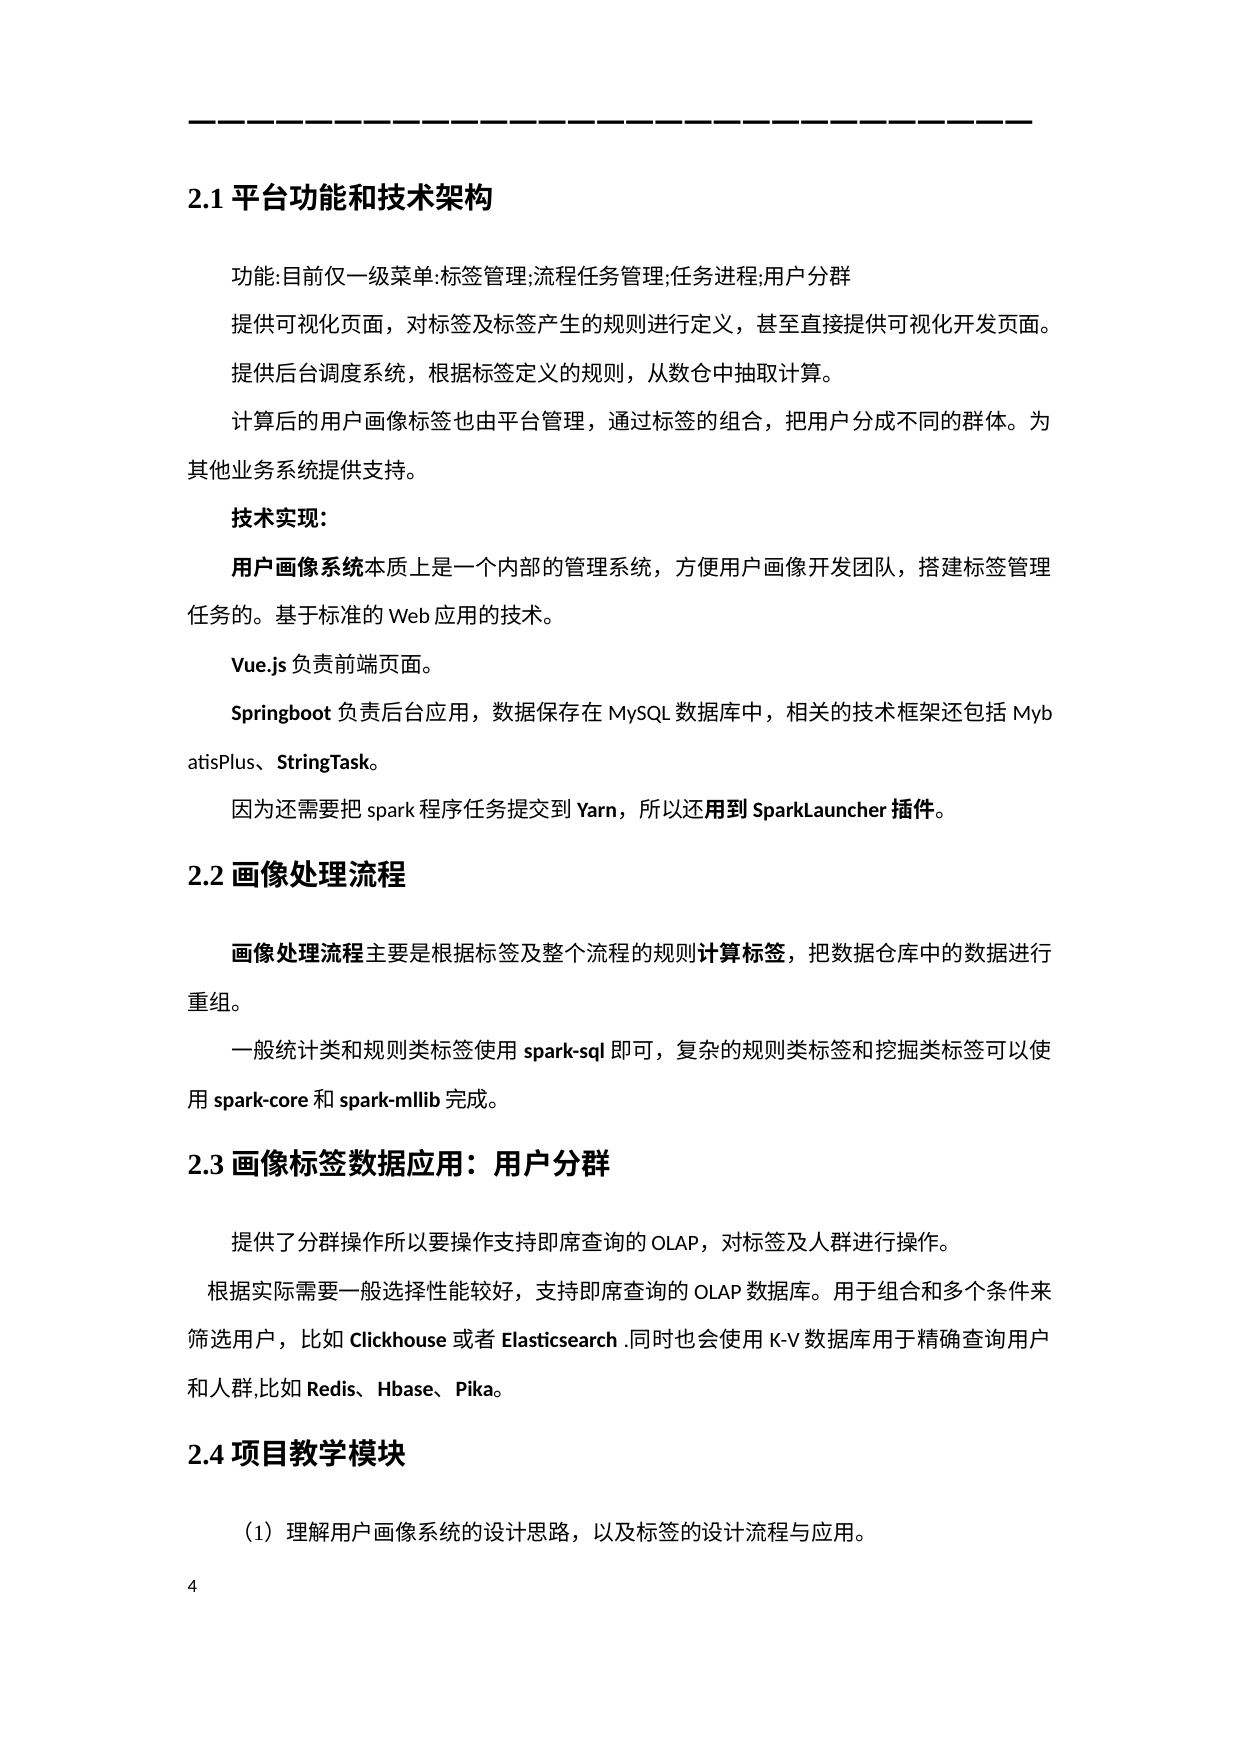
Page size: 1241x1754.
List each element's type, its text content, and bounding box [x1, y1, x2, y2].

subtitle 2.2 画像处理流程 [187, 840, 1053, 905]
text 用户画像系统本质上是一个内部的管理系统，方便用户画像开发团队，搭建标签管理任务的。基于标准的Web应用的技术。 [187, 549, 1053, 630]
text 计算后的用户画像标签也由平台管理，通过标签的组合，把用户分成不同的群体。为其他业务系统提供支持。 [187, 404, 1053, 485]
text （1）理解用户画像系统的设计思路，以及标签的设计流程与应用。 [231, 1514, 1053, 1547]
text 一般统计类和规则类标签使用spark-sql即可，复杂的规则类标签和挖掘类标签可以使用spark-core和spark-mllib完成。 [187, 1032, 1053, 1114]
text 根据实际需要一般选择性能较好，支持即席查询的OLAP数据库。用于组合和多个条件来筛选用户，比如Clickhouse或者Elasticsearch .同时也会使用K-V数据库用于精确查询用户和人群,比如Redis、Hbase、Pika。 [187, 1273, 1053, 1403]
text 提供了分群操作所以要操作支持即席查询的OLAP，对标签及人群进行操作。 [187, 1225, 1053, 1257]
subtitle 2.3 画像标签数据应用：用户分群 [187, 1129, 1053, 1194]
text 功能:目前仅一级菜单:标签管理;流程任务管理;任务进程;用户分群 [187, 259, 1053, 291]
text 提供可视化页面，对标签及标签产生的规则进行定义，甚至直接提供可视化开发页面。 [187, 307, 1053, 339]
text 技术实现： [187, 501, 1053, 533]
text 因为还需要把spark程序任务提交到Yarn，所以还用到SparkLauncher插件。 [187, 792, 1053, 824]
text Vue.js负责前端页面。 [187, 646, 1053, 679]
text Springboot 负责后台应用，数据保存在MySQL数据库中，相关的技术框架还包括MybatisPlus、StringTask。 [187, 694, 1053, 776]
subtitle 2.1 平台功能和技术架构 [187, 163, 1053, 228]
subtitle 2.4 项目教学模块 [187, 1419, 1053, 1484]
text 提供后台调度系统，根据标签定义的规则，从数仓中抽取计算。 [187, 355, 1053, 388]
text 画像处理流程主要是根据标签及整个流程的规则计算标签，把数据仓库中的数据进行重组。 [187, 935, 1053, 1017]
